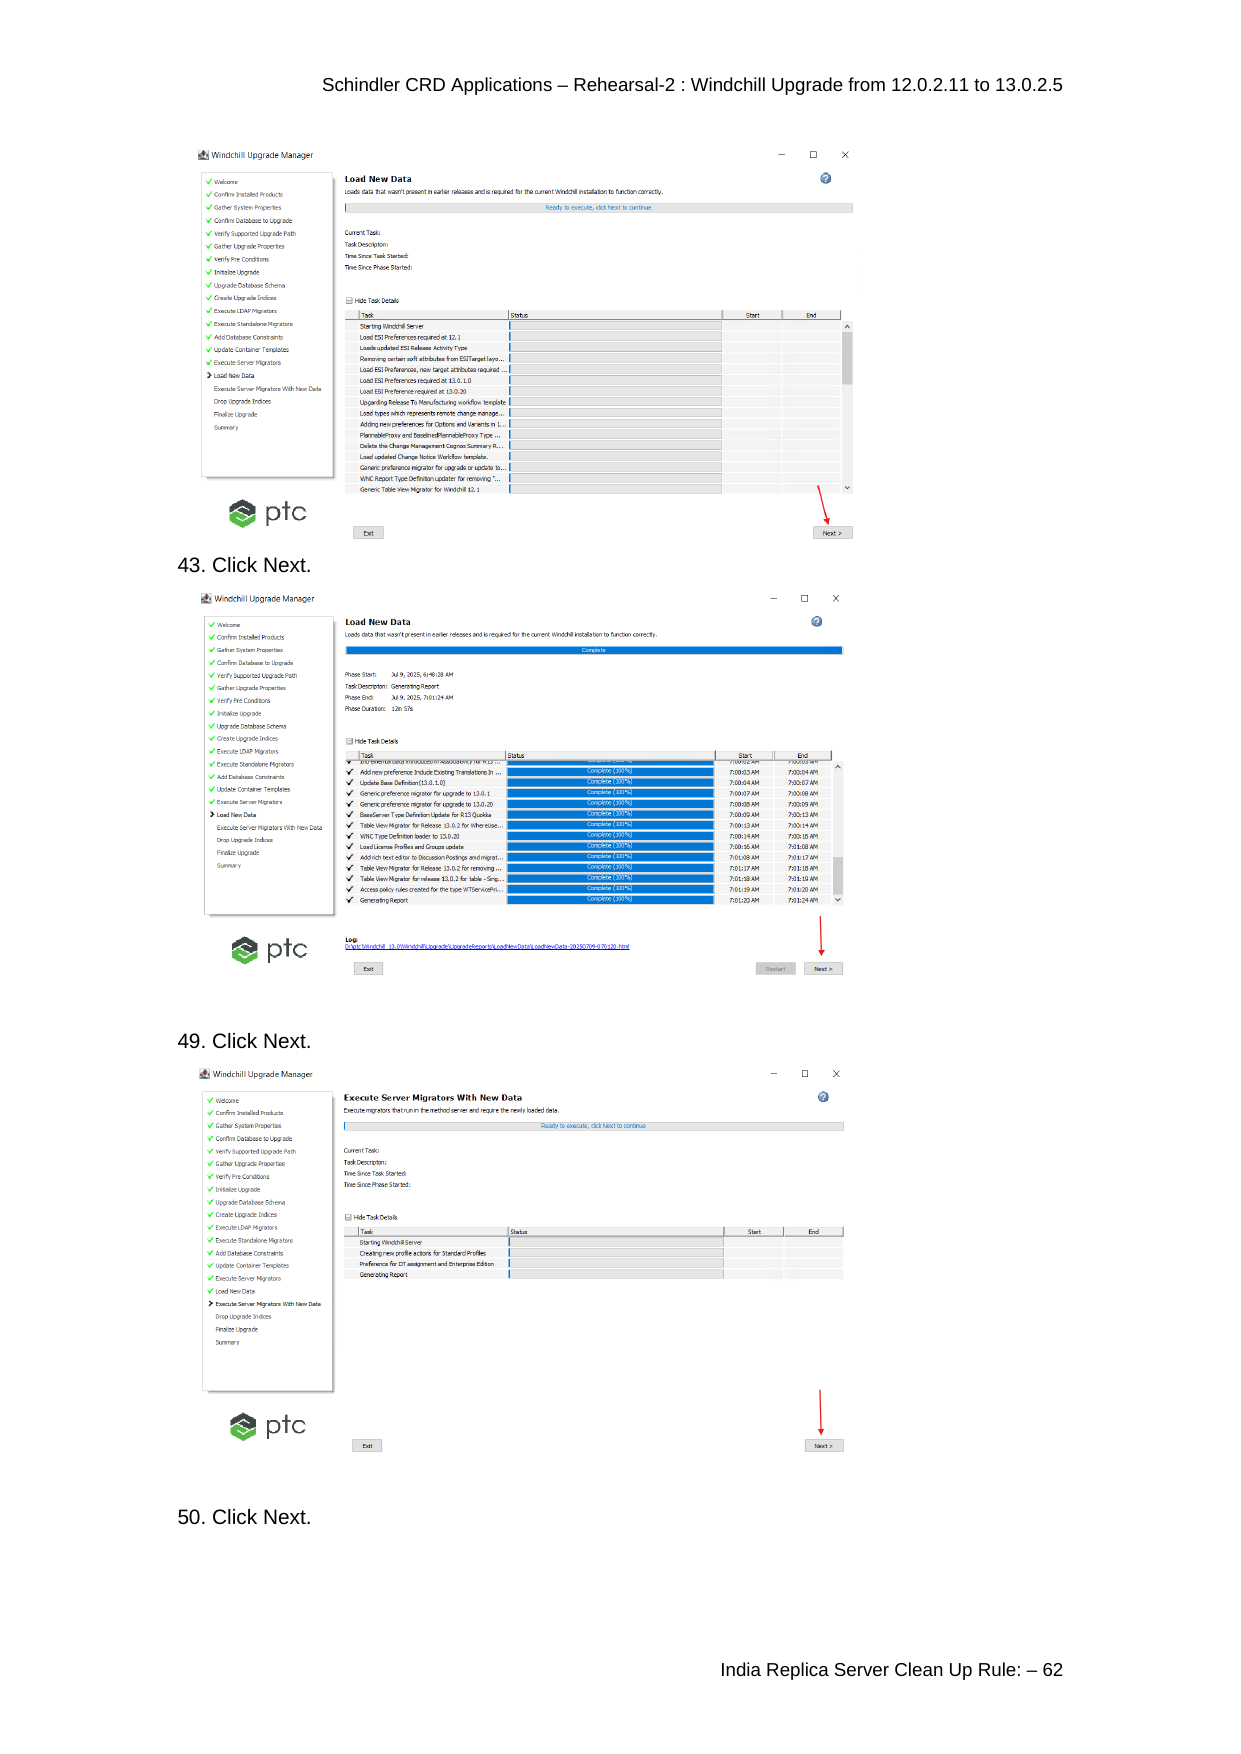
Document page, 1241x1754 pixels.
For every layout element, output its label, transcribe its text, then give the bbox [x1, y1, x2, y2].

picture [196, 1065, 849, 1457]
picture [196, 589, 848, 981]
text 43. Click Next. [177, 553, 1063, 577]
picture [196, 150, 857, 541]
text 49. Click Next. [177, 1029, 1063, 1053]
text 50. Click Next. [177, 1505, 1063, 1529]
